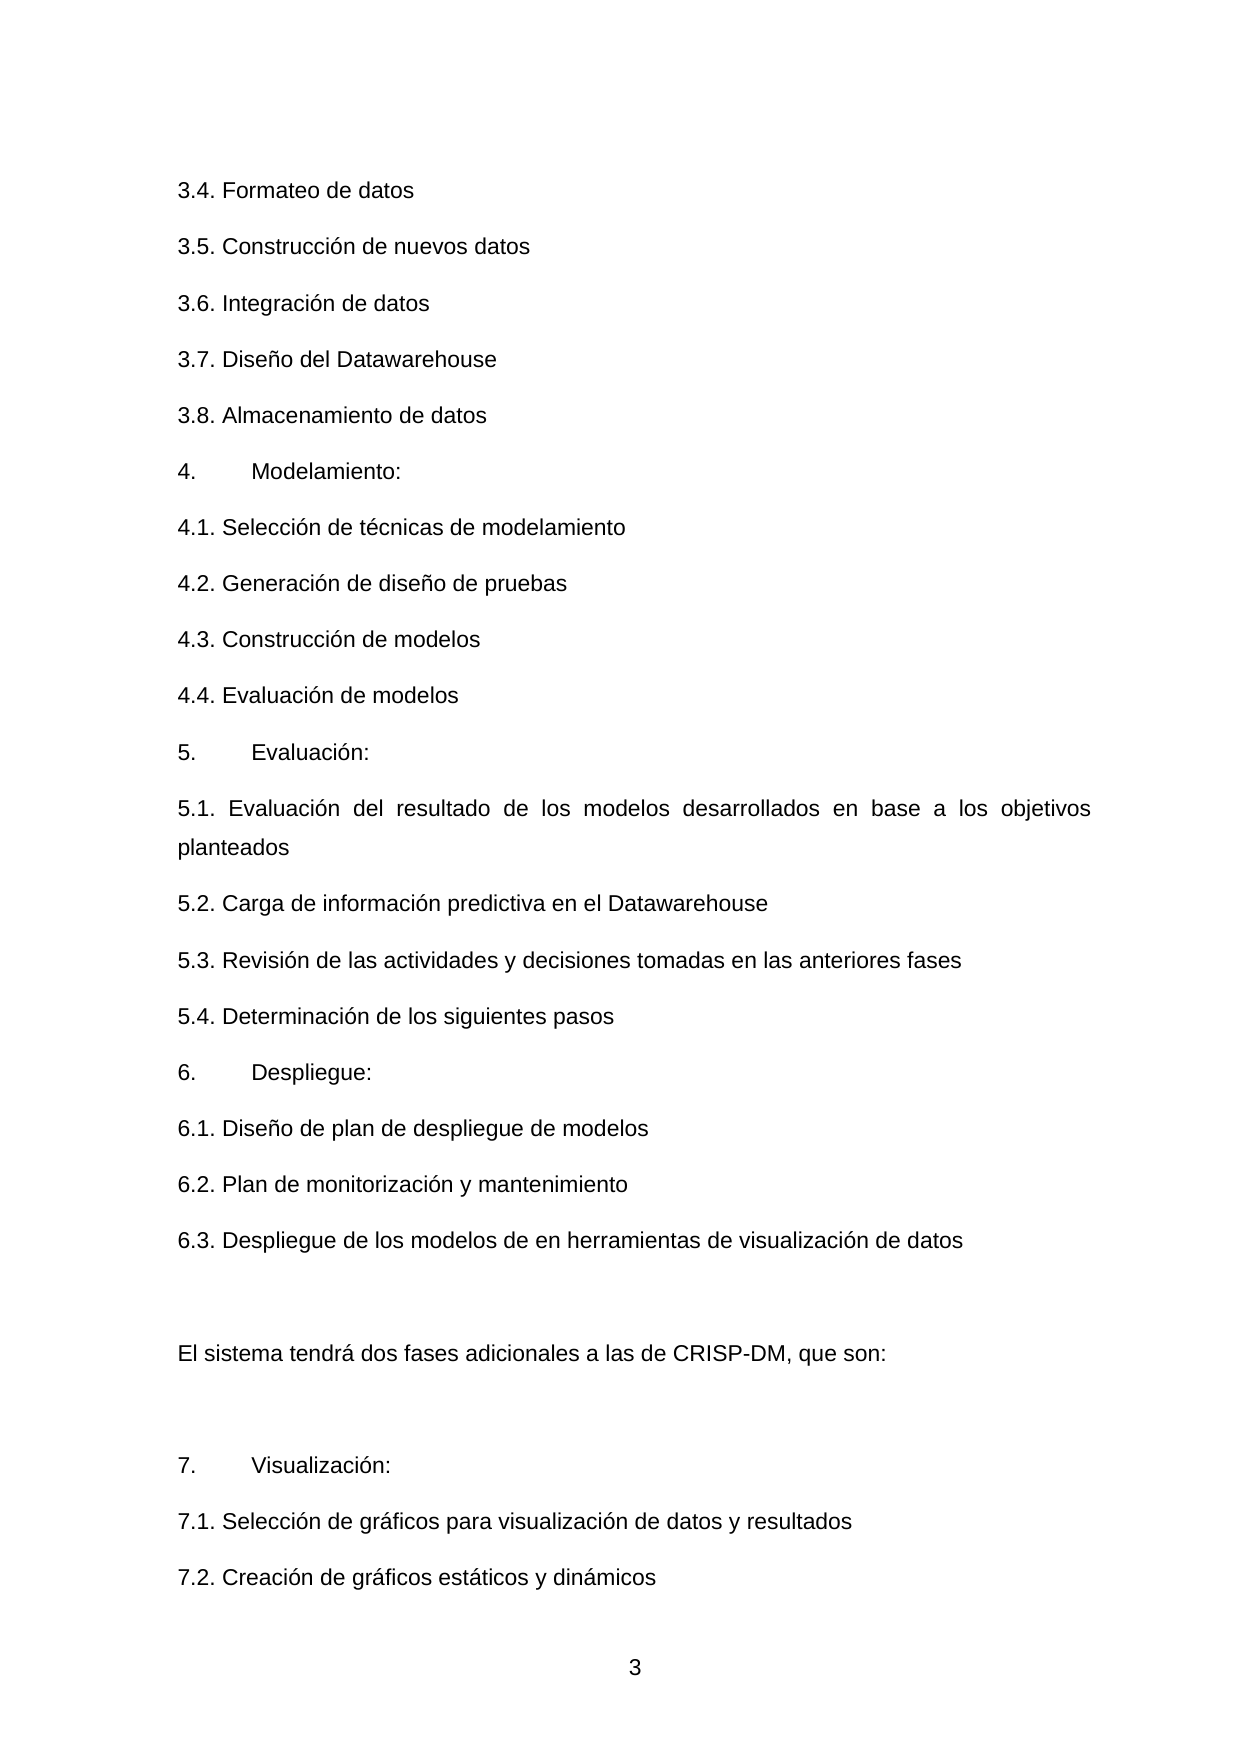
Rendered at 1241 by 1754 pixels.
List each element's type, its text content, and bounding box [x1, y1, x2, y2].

text 7.2. Creación de gráficos estáticos y dinámicos [177, 1564, 1092, 1591]
text 4.1. Selección de técnicas de modelamiento [177, 514, 1092, 540]
text 6.2. Plan de monitorización y mantenimiento [177, 1171, 1092, 1197]
text 6.3. Despliegue de los modelos de en herramientas de visualización de datos [177, 1227, 1092, 1254]
text 4.3. Construcción de modelos [177, 626, 1092, 653]
text 6. Despliegue: [177, 1059, 1092, 1085]
text 5.1. Evaluación del resultado de los modelos desarrollados en base a los objetivos planteados [177, 795, 1092, 861]
text 5.3. Revisión de las actividades y decisiones tomadas en las anteriores fases [177, 947, 1092, 973]
text 4. Modelamiento: [177, 458, 1092, 484]
text 3.5. Construcción de nuevos datos [177, 233, 1092, 260]
text 4.4. Evaluación de modelos [177, 682, 1092, 709]
text El sistema tendrá dos fases adicionales a las de CRISP-DM, que son: [177, 1339, 1092, 1366]
text 5. Evaluación: [177, 739, 1092, 765]
text 4.2. Generación de diseño de pruebas [177, 570, 1092, 597]
text 7.1. Selección de gráficos para visualización de datos y resultados [177, 1508, 1092, 1534]
text 6.1. Diseño de plan de despliegue de modelos [177, 1115, 1092, 1141]
text 7. Visualización: [177, 1452, 1092, 1478]
text 3.8. Almacenamiento de datos [177, 402, 1092, 428]
text 3.6. Integración de datos [177, 289, 1092, 316]
text 5.2. Carga de información predictiva en el Datawarehouse [177, 890, 1092, 917]
text 3.7. Diseño del Datawarehouse [177, 346, 1092, 372]
text 5.4. Determinación de los siguientes pasos [177, 1003, 1092, 1029]
text 3.4. Formateo de datos [177, 177, 1092, 203]
